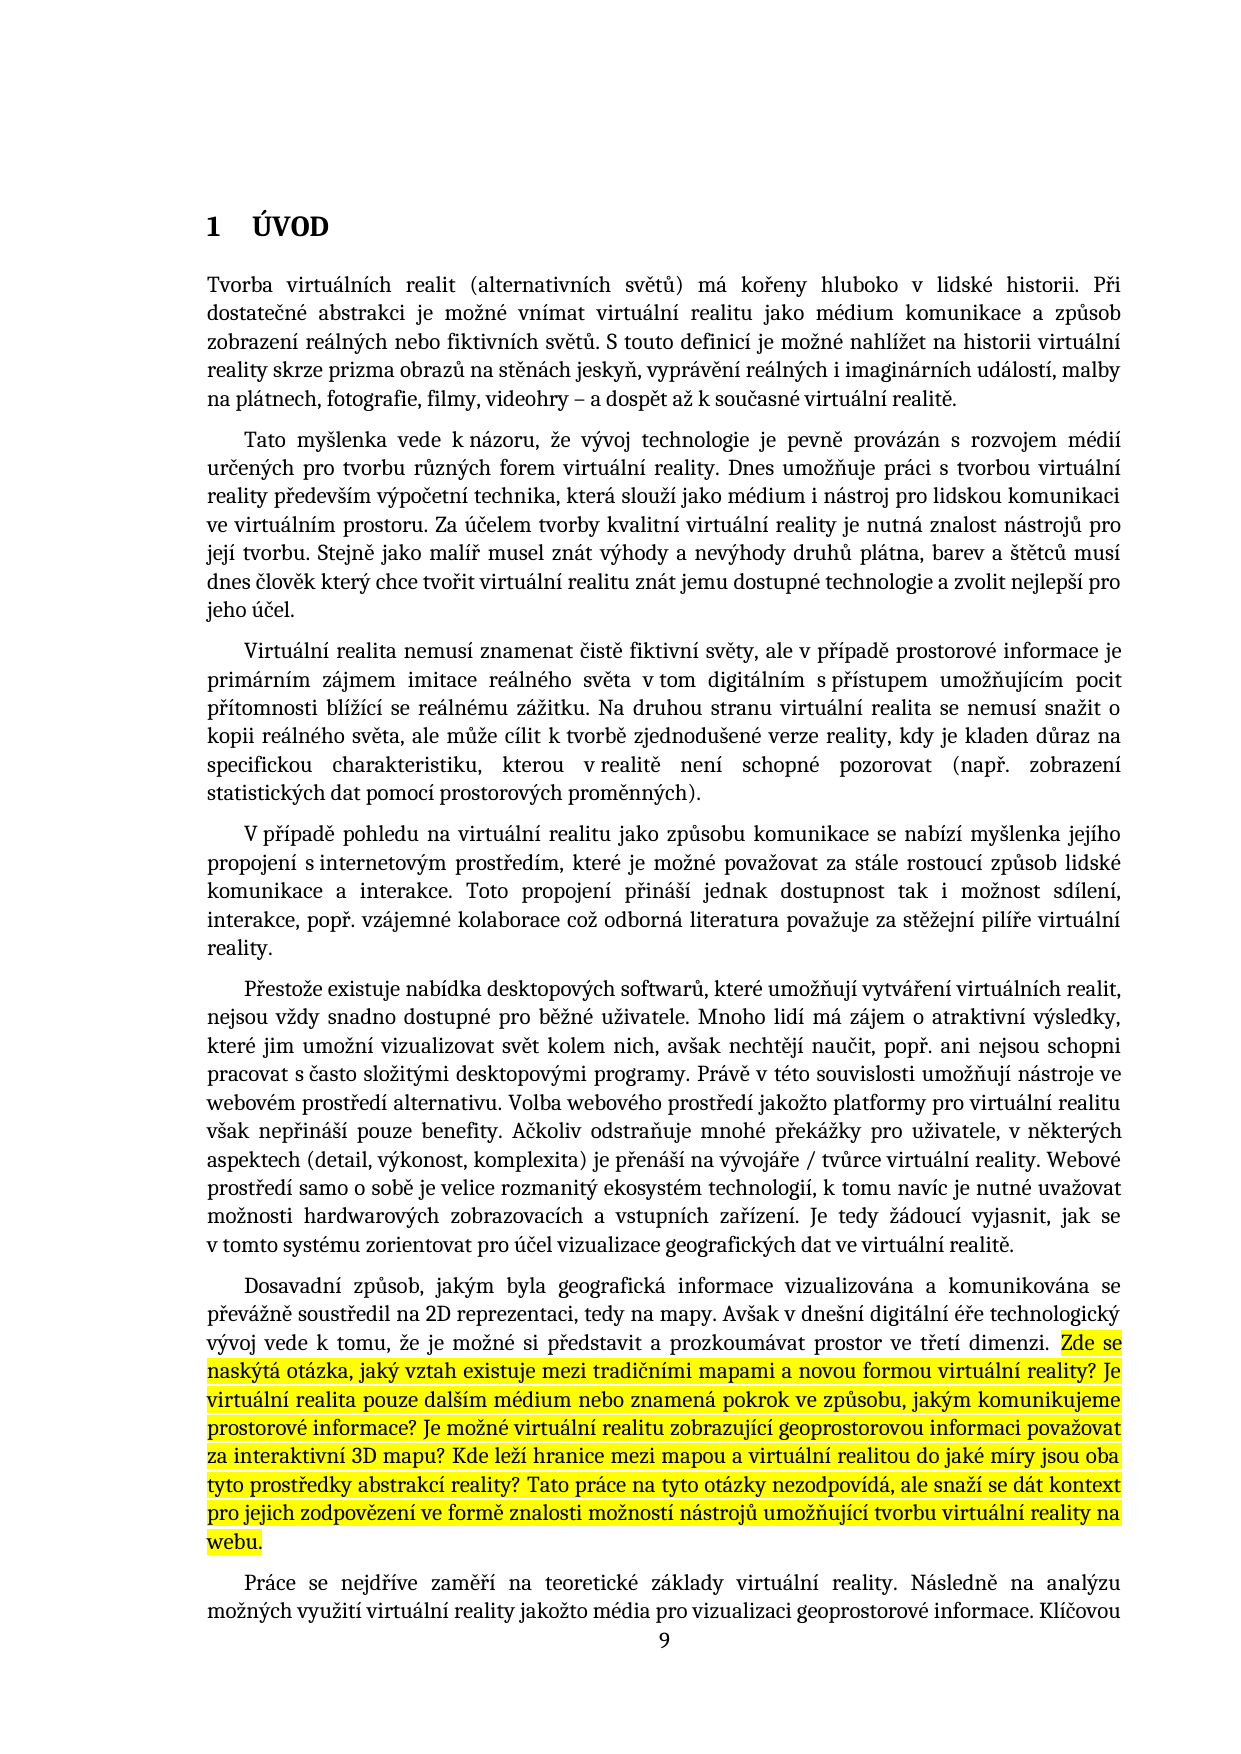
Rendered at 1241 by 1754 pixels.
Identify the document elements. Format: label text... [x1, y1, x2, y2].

text Virtuální realita nemusí znamenat čistě fiktivní světy, ale v případě prostorové informace je primárním zájmem imitace reálného světa v tom digitálním s přístupem umožňujícím pocit přítomnosti blížící se reálnému zážitku. Na druhou stranu virtuální realita se nemusí snažit o kopii reálného světa, ale může cílit k tvorbě zjednodušené verze reality, kdy je kladen důraz na specifickou charakteristiku, kterou v realitě není schopné pozorovat (např. zobrazení statistických dat pomocí prostorových proměnných). [207, 638, 1122, 806]
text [207, 1569, 1122, 1624]
text Tvorba virtuálních realit (alternativních světů) má kořeny hluboko v lidské historii. Při dostatečné abstrakci je možné vnímat virtuální realitu jako médium komunikace a způsob zobrazení reálných nebo fiktivních světů. S touto definicí je možné nahlížet na historii virtuální reality skrze prizma obrazů na stěnách jeskyň, vyprávění reálných i imaginárních událostí, malby na plátnech, fotografie, filmy, videohry – a dospět až k současné virtuální realitě. [207, 272, 1122, 412]
subtitle Úvod [207, 211, 1122, 244]
text Tato myšlenka vede k názoru, že vývoj technologie je pevně provázán s rozvojem médií určených pro tvorbu různých forem virtuální reality. Dnes umožňuje práci s tvorbou virtuální reality především výpočetní technika, která slouží jako médium i nástroj pro lidskou komunikaci ve virtuálním prostoru. Za účelem tvorby kvalitní virtuální reality je nutná znalost nástrojů pro její tvorbu. Stejně jako malíř musel znát výhody a nevýhody druhů plátna, barev a štětců musí dnes člověk který chce tvořit virtuální realitu znát jemu dostupné technologie a zvolit nejlepší pro jeho účel. [207, 426, 1122, 623]
text Přestože existuje nabídka desktopových softwarů, které umožňují vytváření virtuálních realit, nejsou vždy snadno dostupné pro běžné uživatele. Mnoho lidí má zájem o atraktivní výsledky, které jim umožní vizualizovat svět kolem nich, avšak nechtějí naučit, popř. ani nejsou schopni pracovat s často složitými desktopovými programy. Právě v této souvislosti umožňují nástroje ve webovém prostředí alternativu. Volba webového prostředí jakožto platformy pro virtuální realitu však nepřináší pouze benefity. Ačkoliv odstraňuje mnohé překážky pro uživatele, v některých aspektech (detail, výkonost, komplexita) je přenáší na vývojáře / tvůrce virtuální reality. Webové prostředí samo o sobě je velice rozmanitý ekosystém technologií, k tomu navíc je nutné uvažovat možnosti hardwarových zobrazovacích a vstupních zařízení. Je tedy žádoucí vyjasnit, jak se v tomto systému zorientovat pro účel vizualizace geografických dat ve virtuální realitě. [207, 976, 1122, 1258]
text Dosavadní způsob, jakým byla geografická informace vizualizována a komunikována se převážně soustředil na 2D reprezentaci, tedy na mapy. Avšak v dnešní digitální éře technologický vývoj vede k tomu, že je možné si představit a prozkoumávat prostor ve třetí dimenzi. Zde se naskýtá otázka, jaký vztah existuje mezi tradičními mapami a novou formou virtuální reality? Je virtuální realita pouze dalším médium nebo znamená pokrok ve způsobu, jakým komunikujeme prostorové informace? Je možné virtuální realitu zobrazující geoprostorovou informaci považovat za interaktivní 3D mapu? Kde leží hranice mezi mapou a virtuální realitou do jaké míry jsou oba tyto prostředky abstrakcí reality? Tato práce na tyto otázky nezodpovídá, ale snaží se dát kontext pro jejich zodpovězení ve formě znalosti možností nástrojů umožňující tvorbu virtuální reality na webu. [207, 1273, 1122, 1358]
text V případě pohledu na virtuální realitu jako způsobu komunikace se nabízí myšlenka jejího propojení s internetovým prostředím, které je možné považovat za stále rostoucí způsob lidské komunikace a interakce. Toto propojení přináší jednak dostupnost tak i možnost sdílení, interakce, popř. vzájemné kolaborace což odborná literatura považuje za stěžejní pilíře virtuální reality. [207, 821, 1122, 961]
